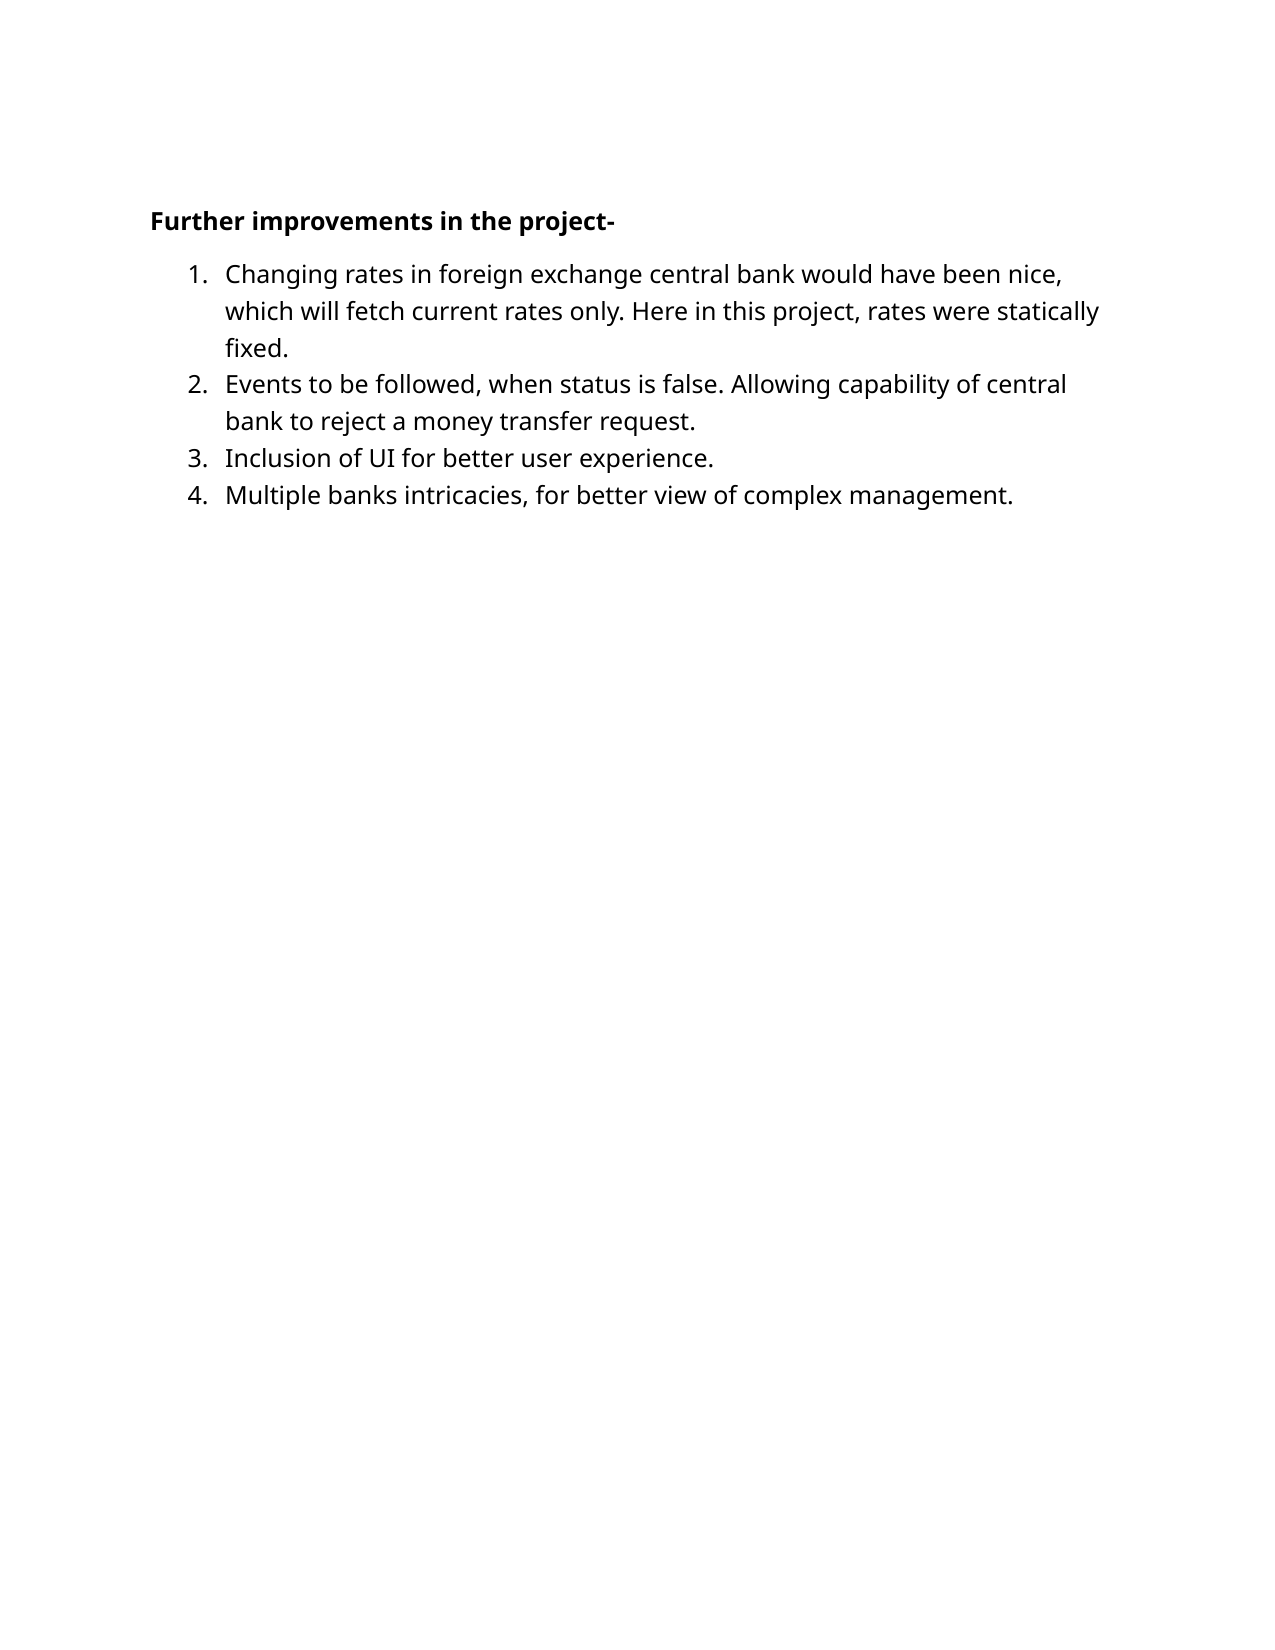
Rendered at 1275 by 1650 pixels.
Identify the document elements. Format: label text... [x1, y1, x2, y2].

list Inclusion of UI for better user experience. [187, 441, 1125, 475]
list Multiple banks intricacies, for better view of complex management. [187, 477, 1125, 512]
text Further improvements in the project- [150, 203, 1125, 237]
list Changing rates in foreign exchange central bank would have been nice, which will fetch current rates only. Here in this project, rates were statically fixed. [187, 257, 1125, 364]
list Events to be followed, when status is false. Allowing capability of central bank to reject a money transfer request. [187, 367, 1125, 438]
